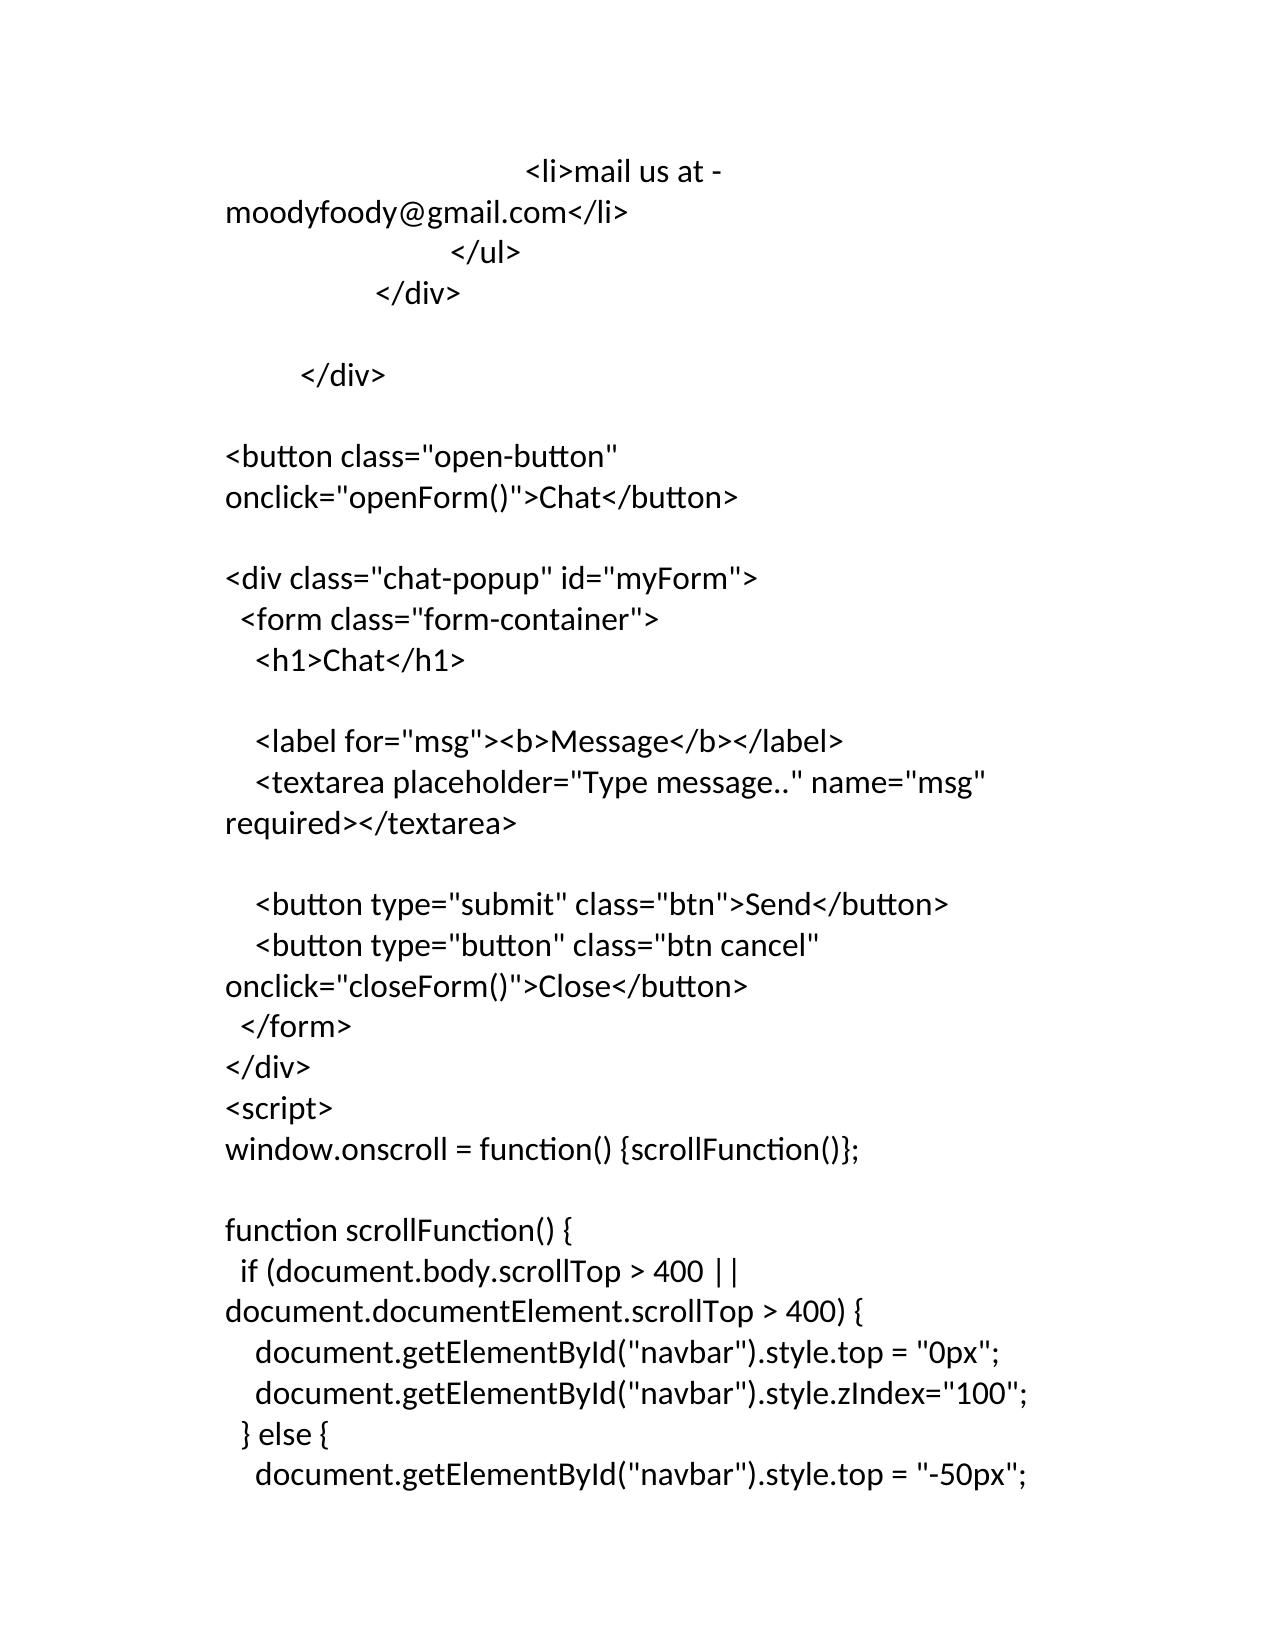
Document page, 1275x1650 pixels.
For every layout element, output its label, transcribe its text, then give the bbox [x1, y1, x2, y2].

list <script> [225, 1087, 1125, 1127]
list </div> [225, 1046, 1125, 1087]
list window.onscroll = function() {scrollFunction()}; [225, 1127, 1125, 1168]
list <button type="button" class="btn cancel" onclick="closeForm()">Close</button> [225, 924, 1125, 1005]
list <textarea placeholder="Type message.." name="msg" required></textarea> [225, 761, 1125, 842]
list <button class="open-button" onclick="openForm()">Chat</button> [225, 435, 1125, 517]
list function scrollFunction() { [225, 1209, 1125, 1250]
list </ul> [225, 231, 1125, 272]
list document.getElementById("navbar").style.top = "-50px"; [225, 1453, 1125, 1494]
list </form> [225, 1005, 1125, 1046]
list </div> [225, 354, 1125, 394]
list <button type="submit" class="btn">Send</button> [225, 883, 1125, 924]
list document.getElementById("navbar").style.top = "0px"; [225, 1331, 1125, 1372]
list <li>mail us at - moodyfoody@gmail.com</li> [225, 150, 1125, 231]
list if (document.body.scrollTop > 400 || document.documentElement.scrollTop > 400) { [225, 1250, 1125, 1331]
list </div> [225, 272, 1125, 313]
list <label for="msg"><b>Message</b></label> [225, 720, 1125, 761]
list <h1>Chat</h1> [225, 639, 1125, 679]
list } else { [225, 1413, 1125, 1453]
list <div class="chat-popup" id="myForm"> [225, 557, 1125, 598]
list document.getElementById("navbar").style.zIndex="100"; [225, 1372, 1125, 1413]
list <form class="form-container"> [225, 598, 1125, 639]
